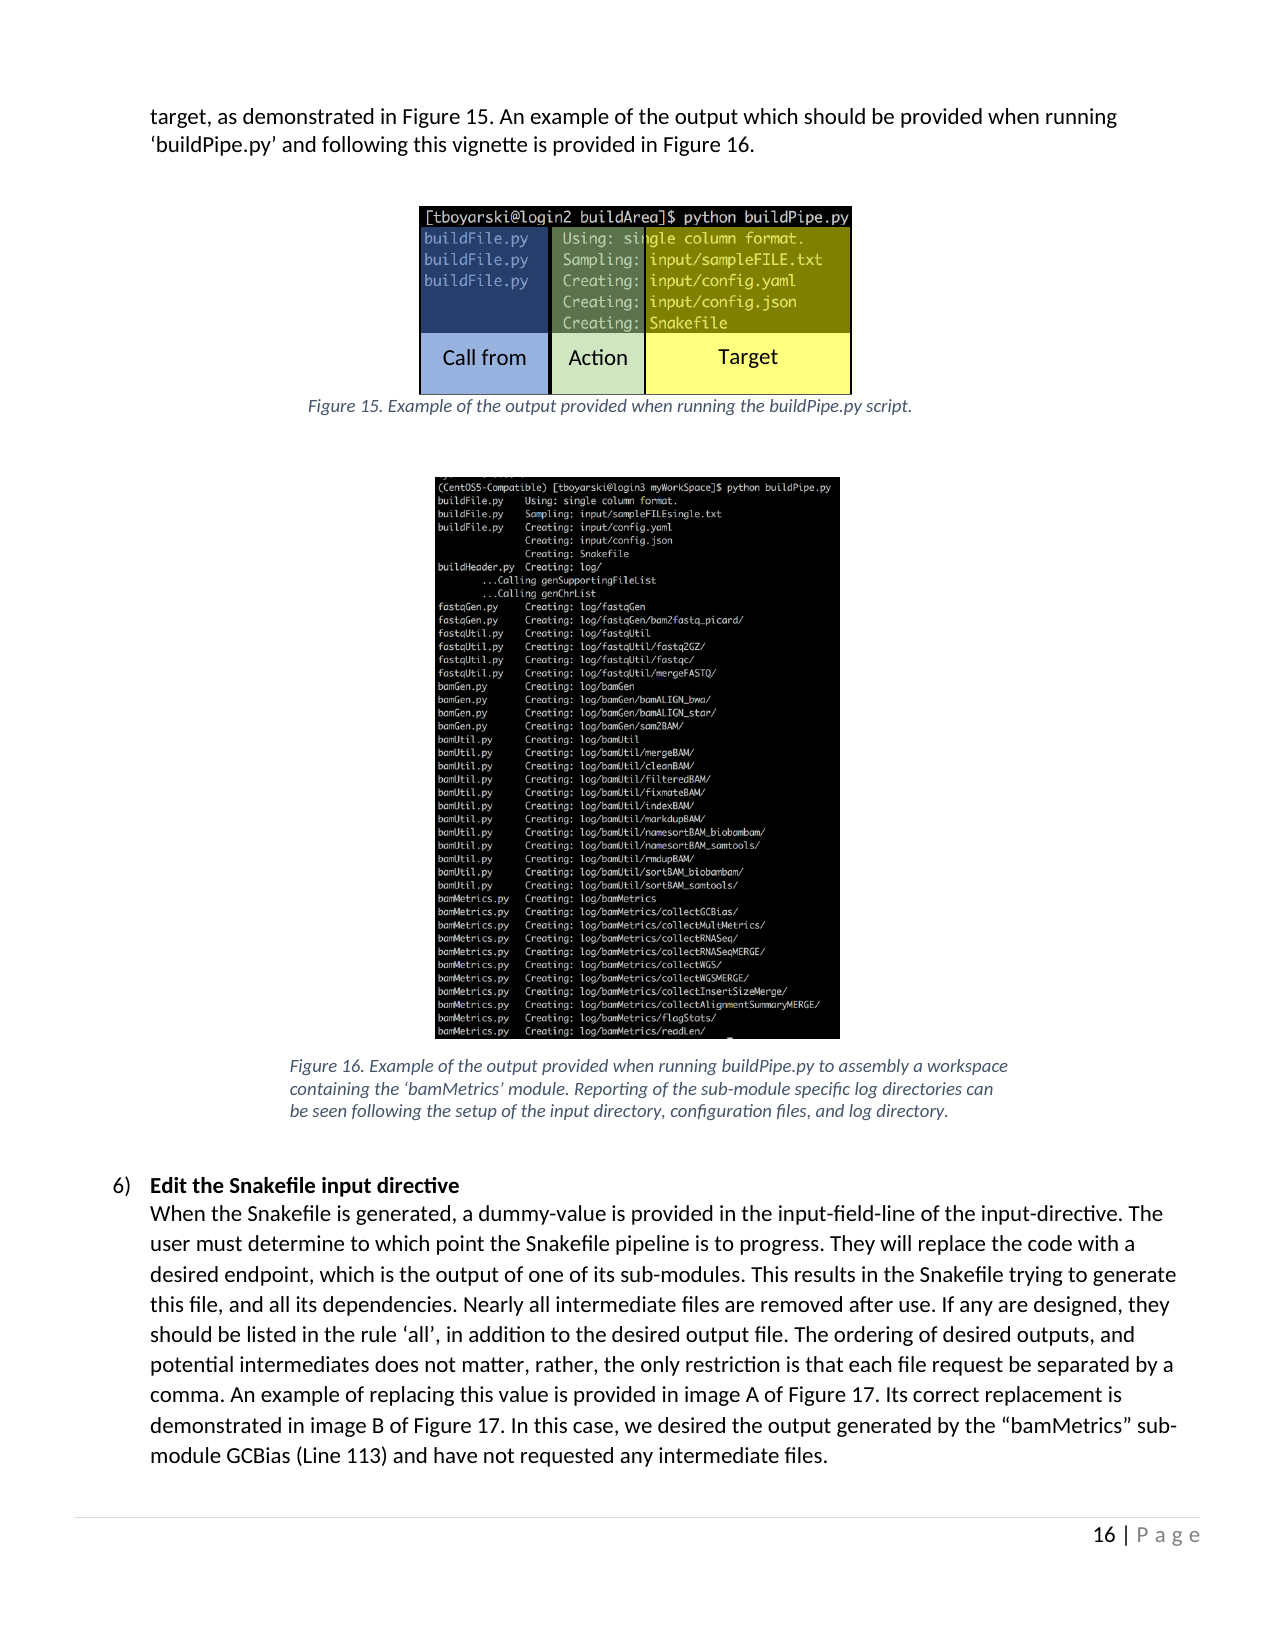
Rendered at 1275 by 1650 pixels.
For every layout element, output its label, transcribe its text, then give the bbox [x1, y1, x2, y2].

subtitle Edit the Snakefile input directive [112, 1171, 1200, 1199]
picture [435, 477, 840, 1039]
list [150, 102, 1200, 158]
picture [419, 206, 852, 225]
list When the Snakefile is generated, a dummy-value is provided in the input-field-line of the input-directive. The user must determine to which point the Snakefile pipeline is to progress. They will replace the code with a desired endpoint, which is the output of one of its sub-modules. This results in the Snakefile trying to generate this file, and all its dependencies. Nearly all intermediate files are removed after use. If any are designed, they should be listed in the rule ‘all’, in addition to the desired output file. The ordering of desired outputs, and potential intermediates does not matter, rather, the only restriction is that each file request be separated by a comma. An example of replacing this value is provided in image A of Figure 17. Its correct replacement is demonstrated in image B of Figure 17. In this case, we desired the output generated by the “bamMetrics” sub-module GCBias (Line 113) and have not requested any intermediate files. [150, 1199, 1200, 1469]
